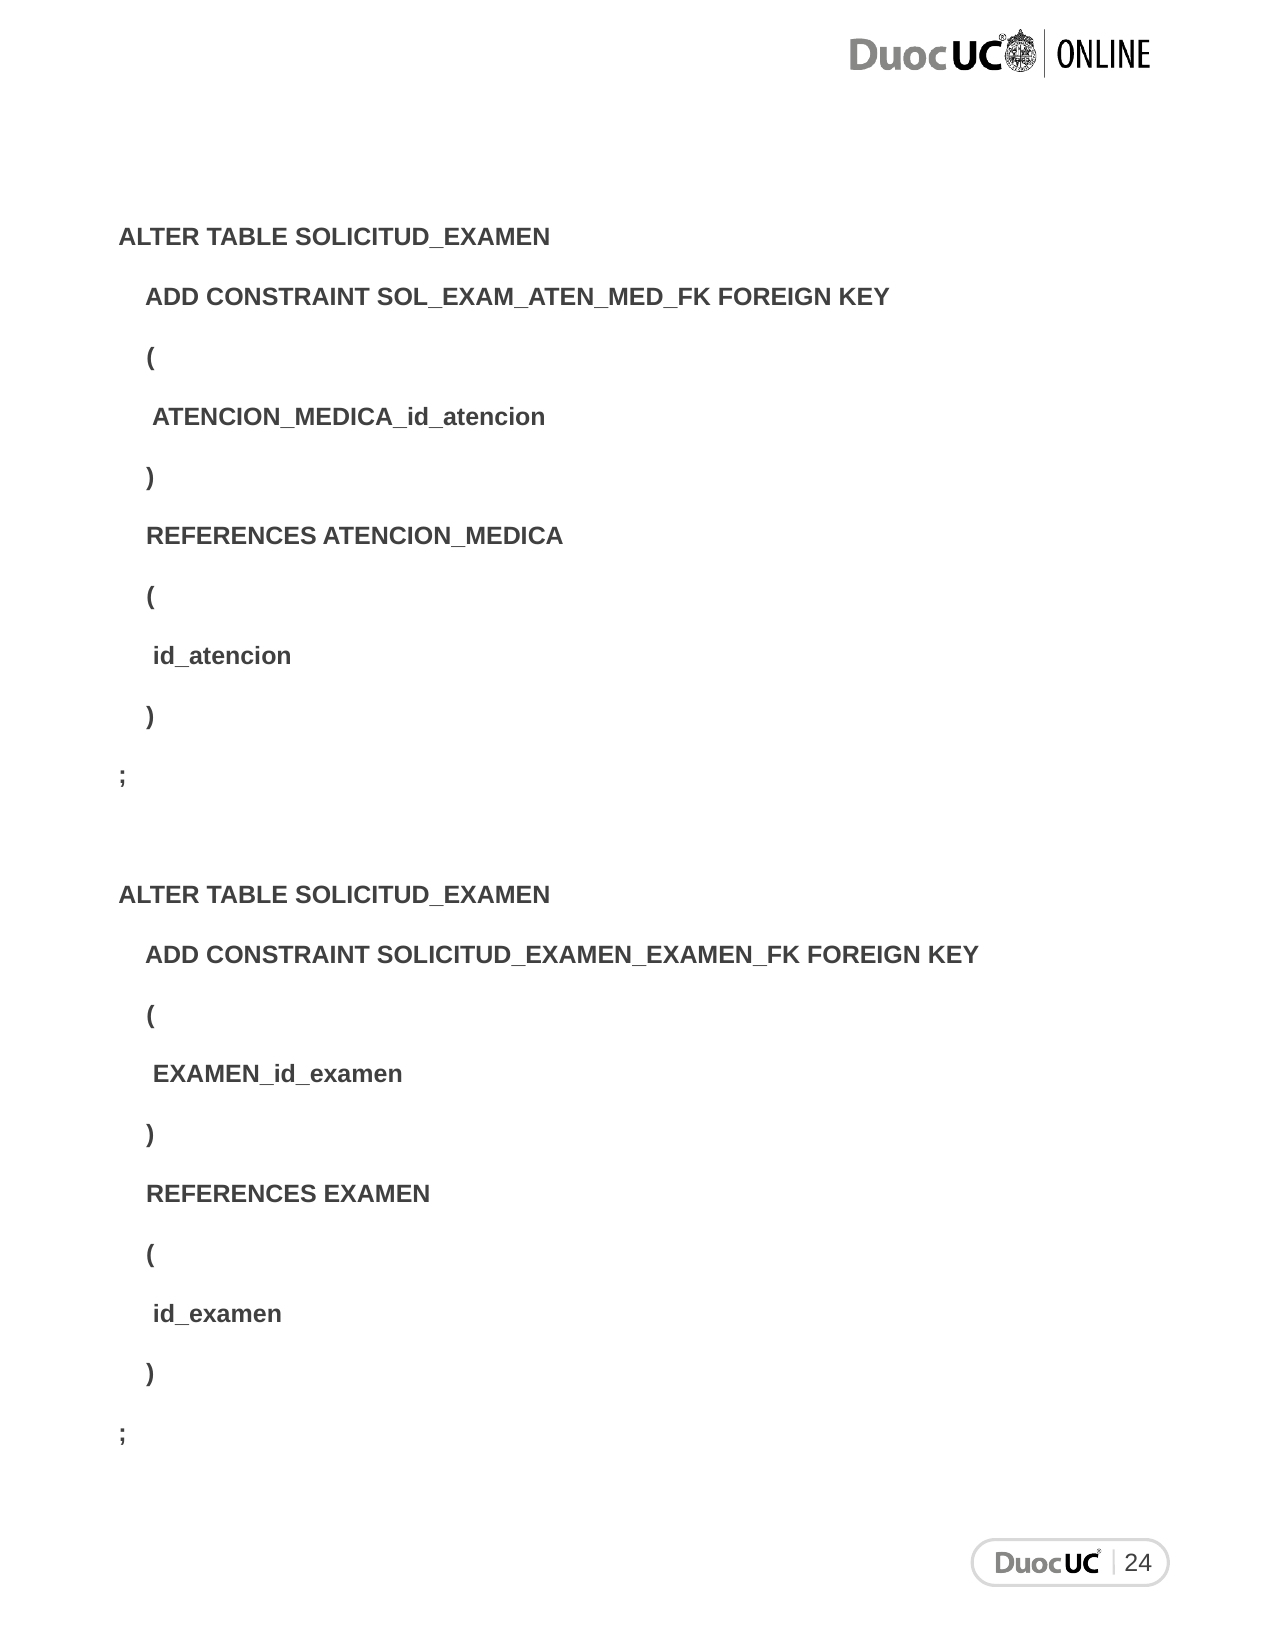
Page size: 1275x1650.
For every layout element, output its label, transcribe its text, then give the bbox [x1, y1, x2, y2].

text ATENCION_MEDICA_id_atencion [118, 402, 1152, 430]
picture [982, 1542, 1115, 1583]
text ( [118, 1239, 1152, 1267]
text ( [118, 581, 1152, 610]
text ADD CONSTRAINT SOLICITUD_EXAMEN_EXAMEN_FK FOREIGN KEY [118, 940, 1152, 968]
text EXAMEN_id_examen [118, 1059, 1152, 1088]
text ALTER TABLE SOLICITUD_EXAMEN [118, 222, 1152, 251]
text ( [118, 342, 1152, 371]
text ADD CONSTRAINT SOL_EXAM_ATEN_MED_FK FOREIGN KEY [118, 282, 1152, 311]
text REFERENCES ATENCION_MEDICA [118, 521, 1152, 550]
text ) [118, 701, 1152, 729]
text ) [118, 461, 1152, 490]
picture [830, 3, 1170, 96]
text ; [118, 1418, 1152, 1447]
text ) [118, 1358, 1152, 1387]
text id_atencion [118, 641, 1152, 669]
text ALTER TABLE SOLICITUD_EXAMEN [118, 880, 1152, 909]
text ( [118, 999, 1152, 1028]
text REFERENCES EXAMEN [118, 1179, 1152, 1208]
text ; [118, 760, 1152, 789]
text id_examen [118, 1298, 1152, 1327]
text ) [118, 1119, 1152, 1148]
